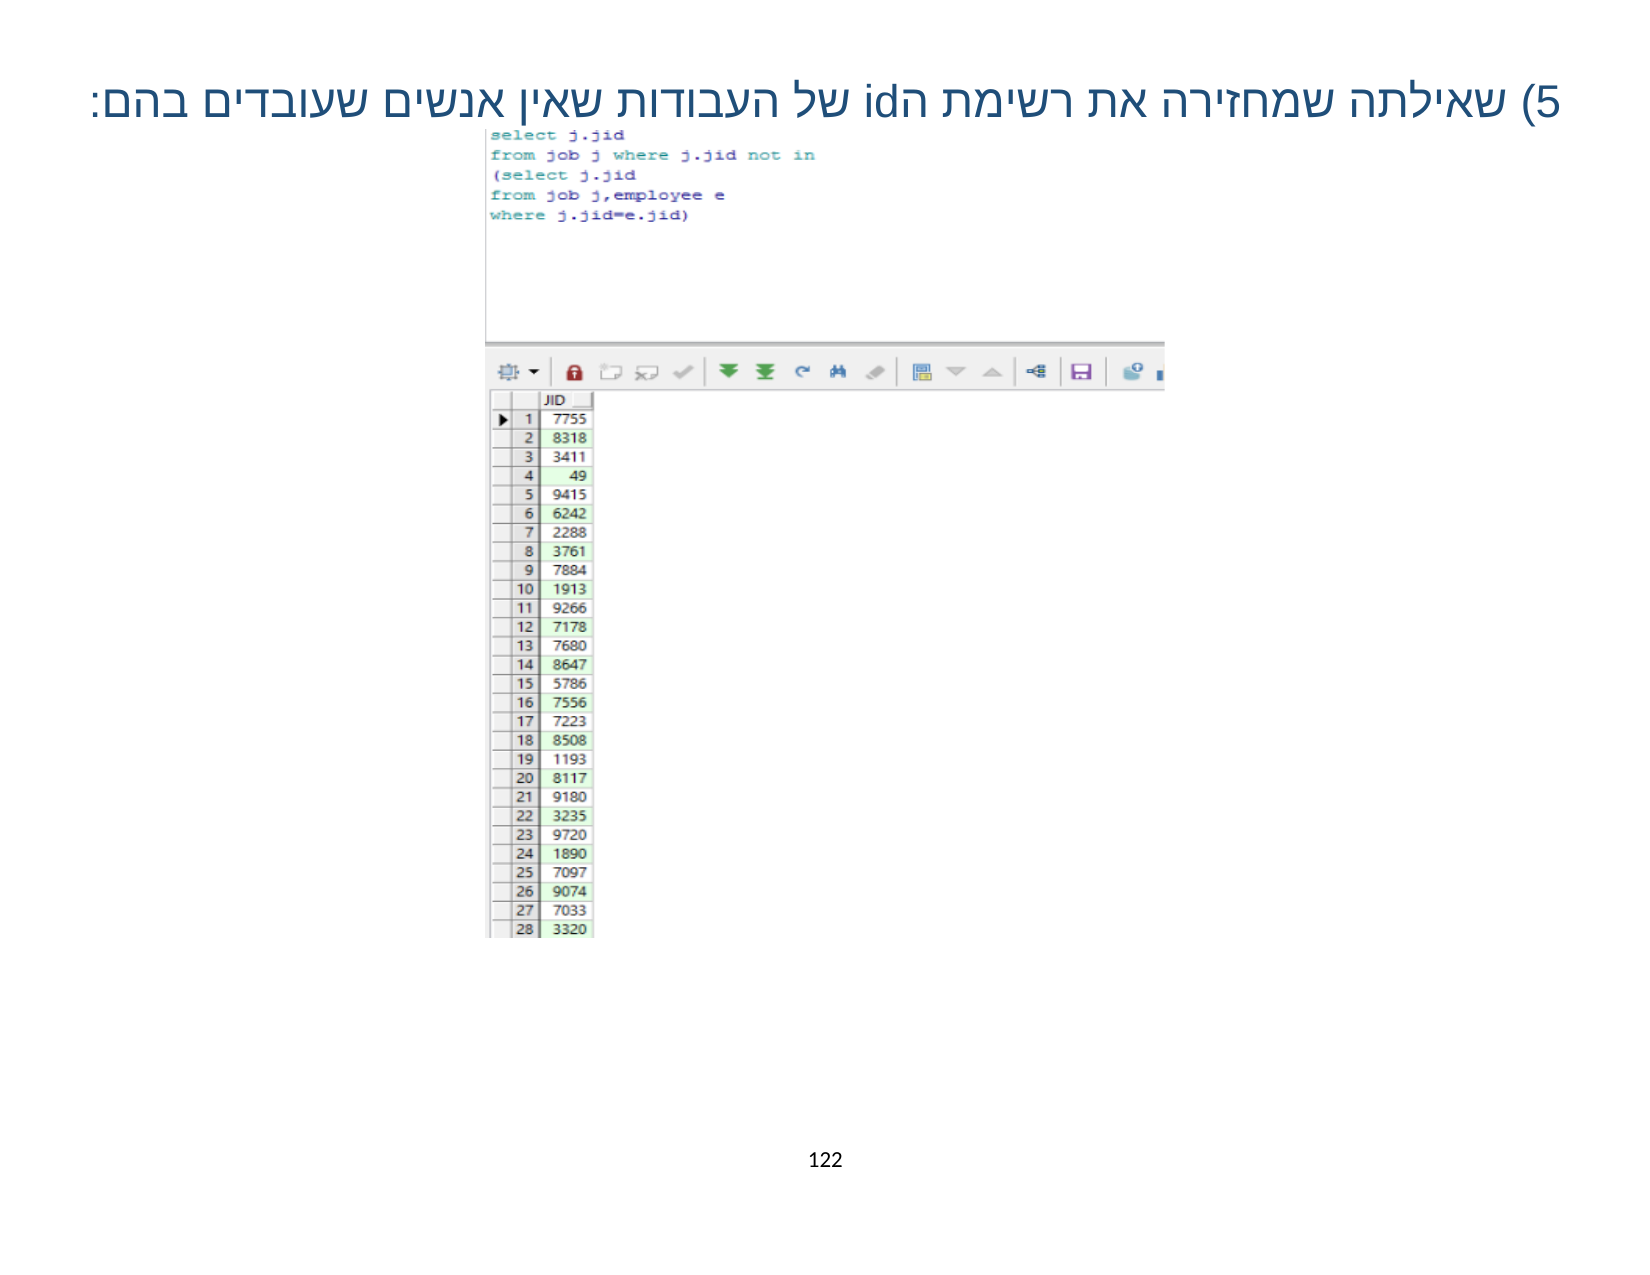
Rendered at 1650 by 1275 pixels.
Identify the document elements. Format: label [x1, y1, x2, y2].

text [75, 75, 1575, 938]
picture [485, 129, 1165, 938]
